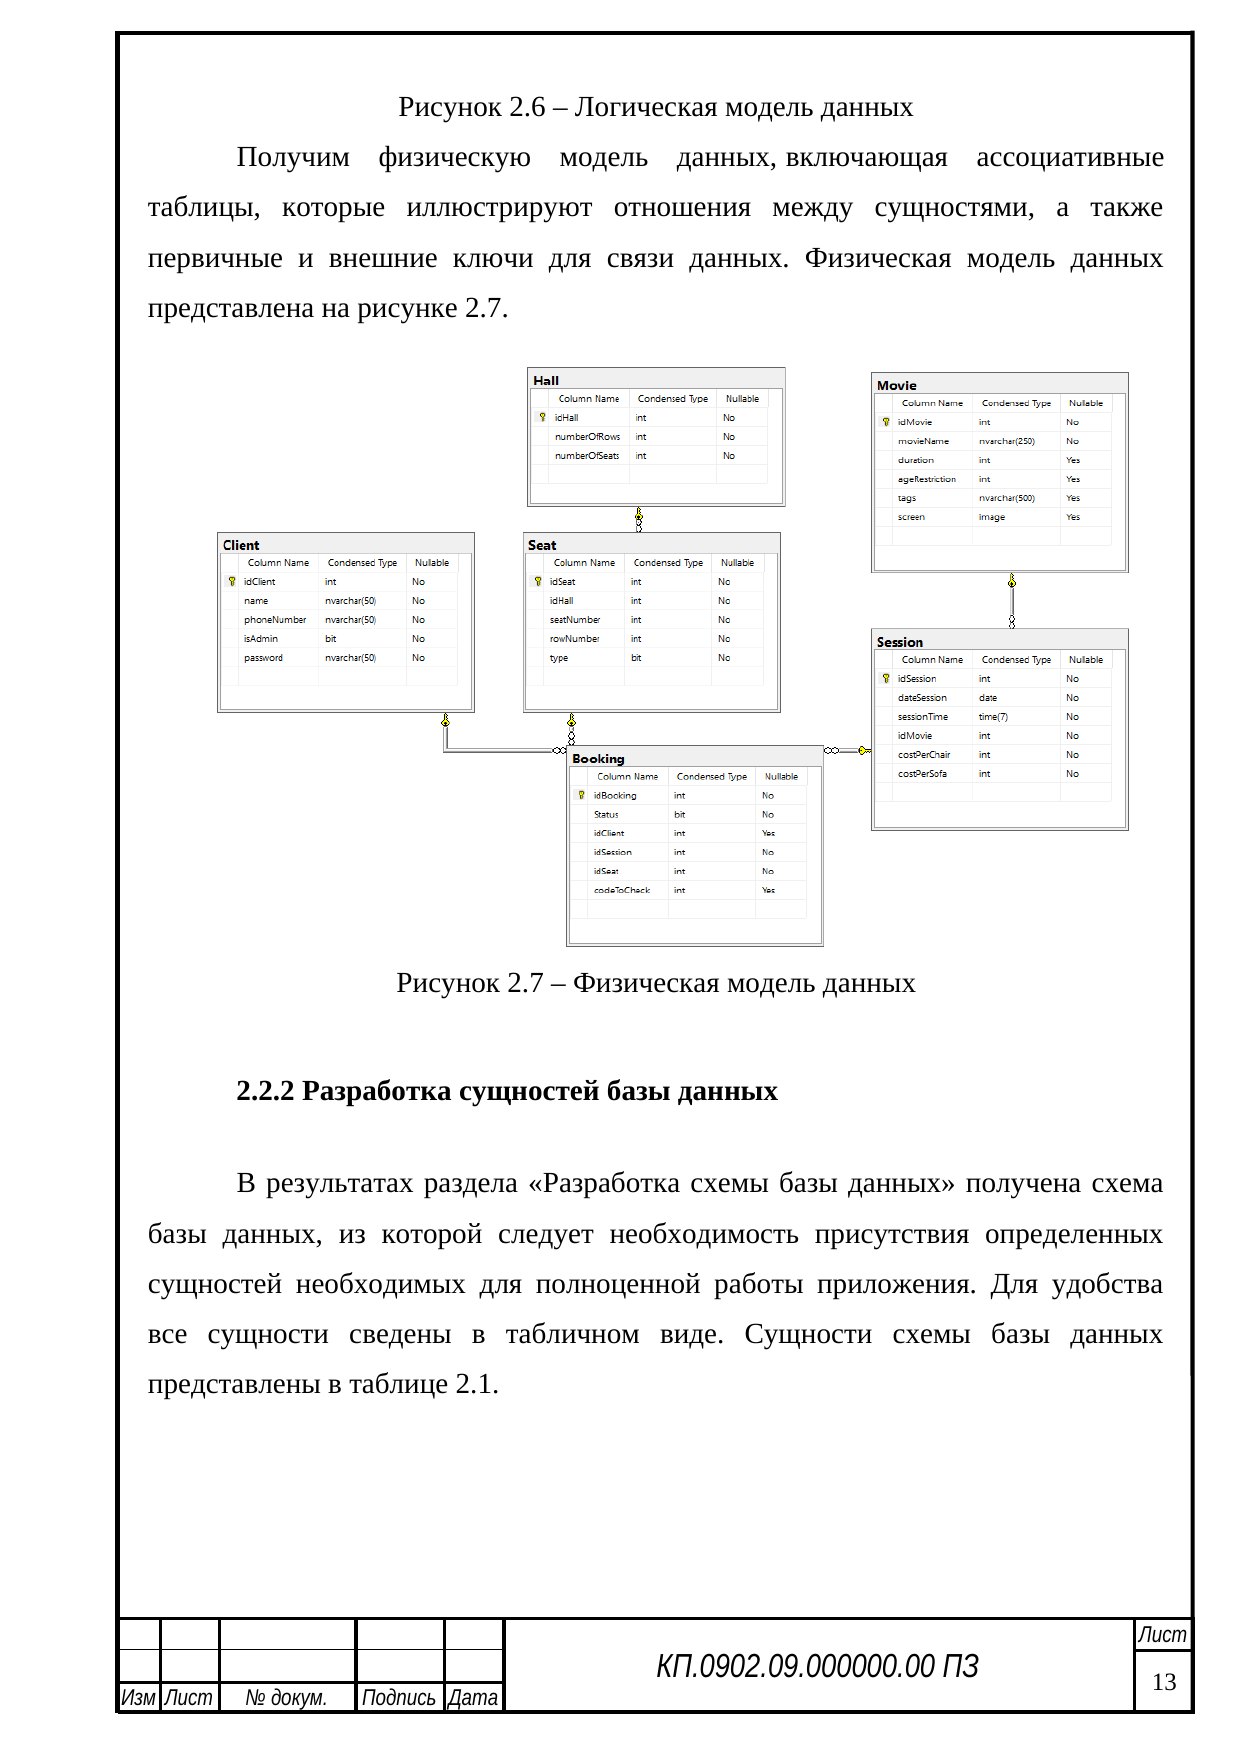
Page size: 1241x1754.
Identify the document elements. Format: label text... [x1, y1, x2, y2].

text 2.2.2 Разработка сущностей базы данных [236, 1073, 1164, 1107]
picture [206, 365, 1141, 949]
text Получим физическую модель данных, включающая ассоциативные таблицы, которые иллюстрируют отношения между сущностями, а также первичные и внешние ключи для связи данных. Физическая модель данных представлена на рисунке 2.7. [148, 139, 1164, 323]
text В результатах раздела «Разработка схемы базы данных» получена схема базы данных, из которой следует необходимость присутствия определенных сущностей необходимых для полноценной работы приложения. Для удобства все сущности сведены в табличном виде. Сущности схемы базы данных представлены в таблице 2.1. [148, 1165, 1164, 1400]
text Рисунок 2.6 – Логическая модель данных [118, 89, 1194, 122]
text Рисунок 2.7 – Физическая модель данных [118, 965, 1194, 998]
